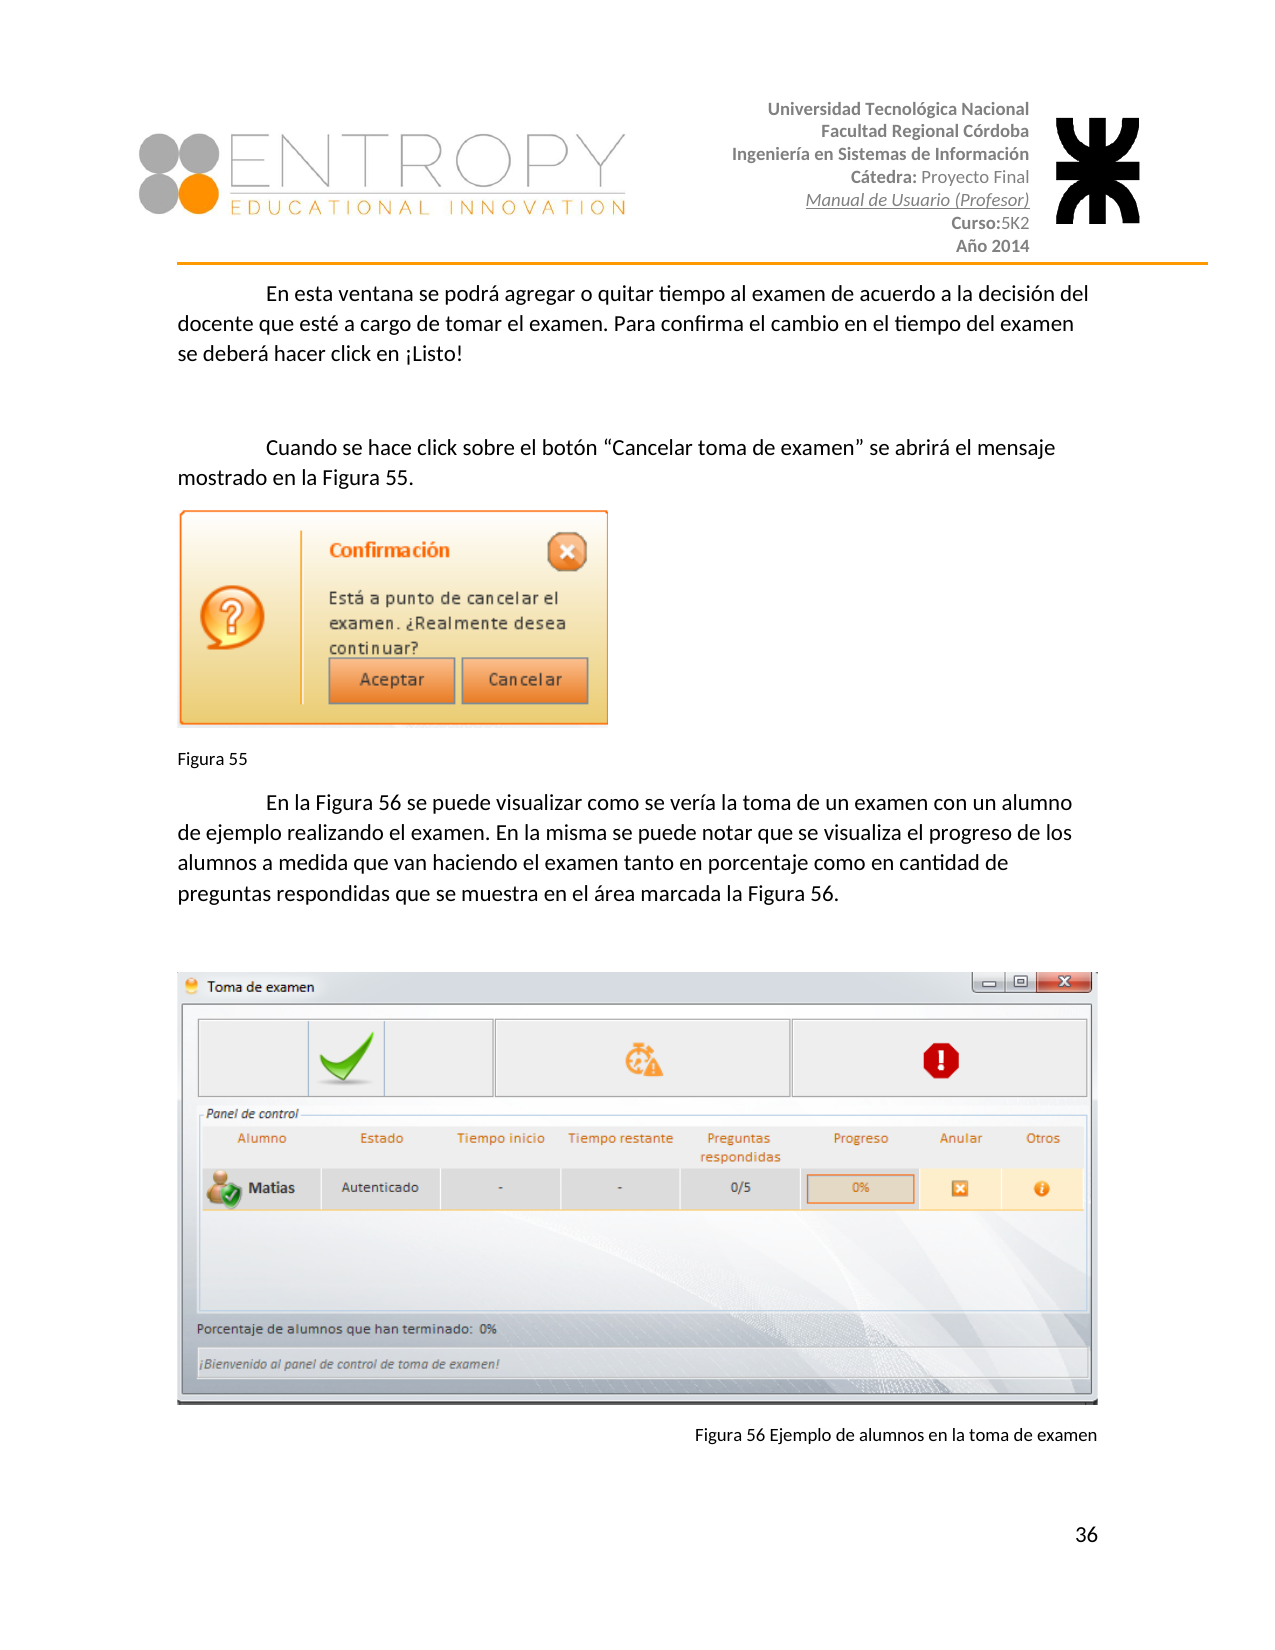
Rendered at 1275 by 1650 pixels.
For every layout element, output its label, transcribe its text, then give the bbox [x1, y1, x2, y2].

text Figura 56 Ejemplo de alumnos en la toma de examen [177, 1424, 1098, 1447]
text Figura 55 [177, 747, 1098, 770]
text En la Figura 56 se puede visualizar como se vería la toma de un examen con un alumno de ejemplo realizando el examen. En la misma se puede notar que se visualiza el progreso de los alumnos a medida que van haciendo el examen tanto en porcentaje como en cantidad de preguntas respondidas que se muestra en el área marcada la Figura 56. [177, 788, 1098, 907]
picture [122, 119, 643, 229]
text Cuando se hace click sobre el botón “Cancelar toma de examen” se abrirá el mensaje mostrado en la Figura 55. [177, 433, 1098, 491]
picture [177, 972, 1098, 1405]
picture [177, 510, 608, 728]
text En esta ventana se podrá agregar o quitar tiempo al examen de acuerdo a la decisión del docente que esté a cargo de tomar el examen. Para confirma el cambio en el tiempo del examen se deberá hacer click en ¡Listo! [177, 279, 1098, 367]
